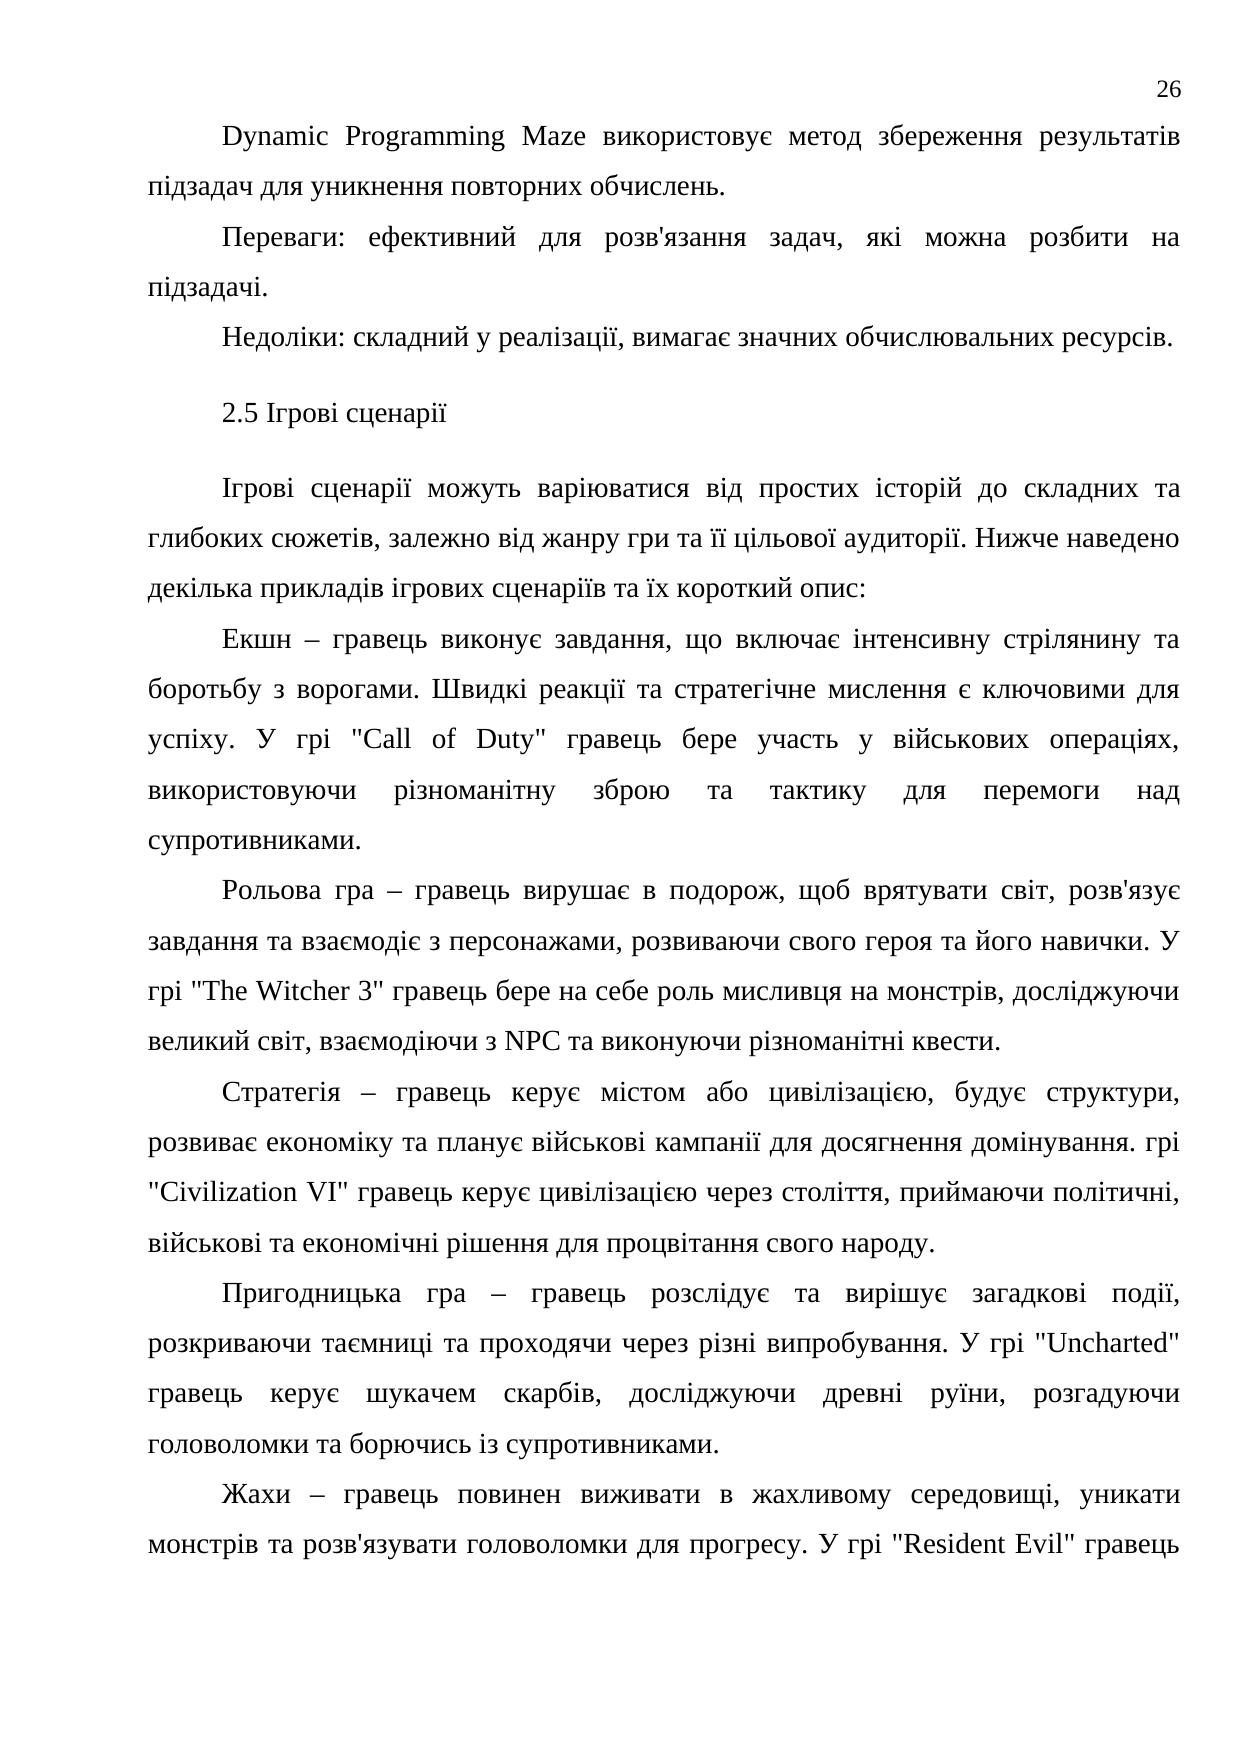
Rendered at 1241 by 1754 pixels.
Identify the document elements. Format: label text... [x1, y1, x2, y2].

text Недоліки: складний у реалізації, вимагає значних обчислювальних ресурсів. [148, 319, 1181, 353]
text Пригодницька гра – гравець розслідує та вирішує загадкові події, розкриваючи таємниці та проходячи через різні випробування. У грі "Uncharted" гравець керує шукачем скарбів, досліджуючи древні руїни, розгадуючи головоломки та борючись із супротивниками. [148, 1275, 1181, 1459]
text Рольова гра – гравець вирушає в подорож, щоб врятувати світ, розв'язує завдання та взаємодіє з персонажами, розвиваючи свого героя та його навички. У грі "The Witcher 3" гравець бере на себе роль мисливця на монстрів, досліджуючи великий світ, взаємодіючи з NPC та виконуючи різноманітні квести. [148, 872, 1181, 1057]
subtitle Ігрові сценарії [222, 395, 1240, 428]
text Переваги: ефективний для розв'язання задач, які можна розбити на підзадачі. [148, 219, 1181, 303]
text Ігрові сценарії можуть варіюватися від простих історій до складних та глибоких сюжетів, залежно від жанру гри та її цільової аудиторії. Нижче наведено декілька прикладів ігрових сценаріїв та їх короткий опис: [148, 470, 1181, 604]
text Стратегія – гравець керує містом або цивілізацією, будує структури, розвиває економіку та планує військові кампанії для досягнення домінування. грі "Civilization VI" гравець керує цивілізацією через століття, приймаючи політичні, військові та економічні рішення для процвітання свого народу. [148, 1074, 1181, 1258]
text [148, 1476, 1181, 1560]
text Dynamic Programming Maze використовує метод збереження результатів підзадач для уникнення повторних обчислень. [148, 118, 1181, 202]
text Екшн – гравець виконує завдання, що включає інтенсивну стрілянину та боротьбу з ворогами. Швидкі реакції та стратегічне мислення є ключовими для успіху. У грі "Call of Duty" гравець бере участь у військових операціях, використовуючи різноманітну зброю та тактику для перемоги над супротивниками. [148, 621, 1181, 856]
